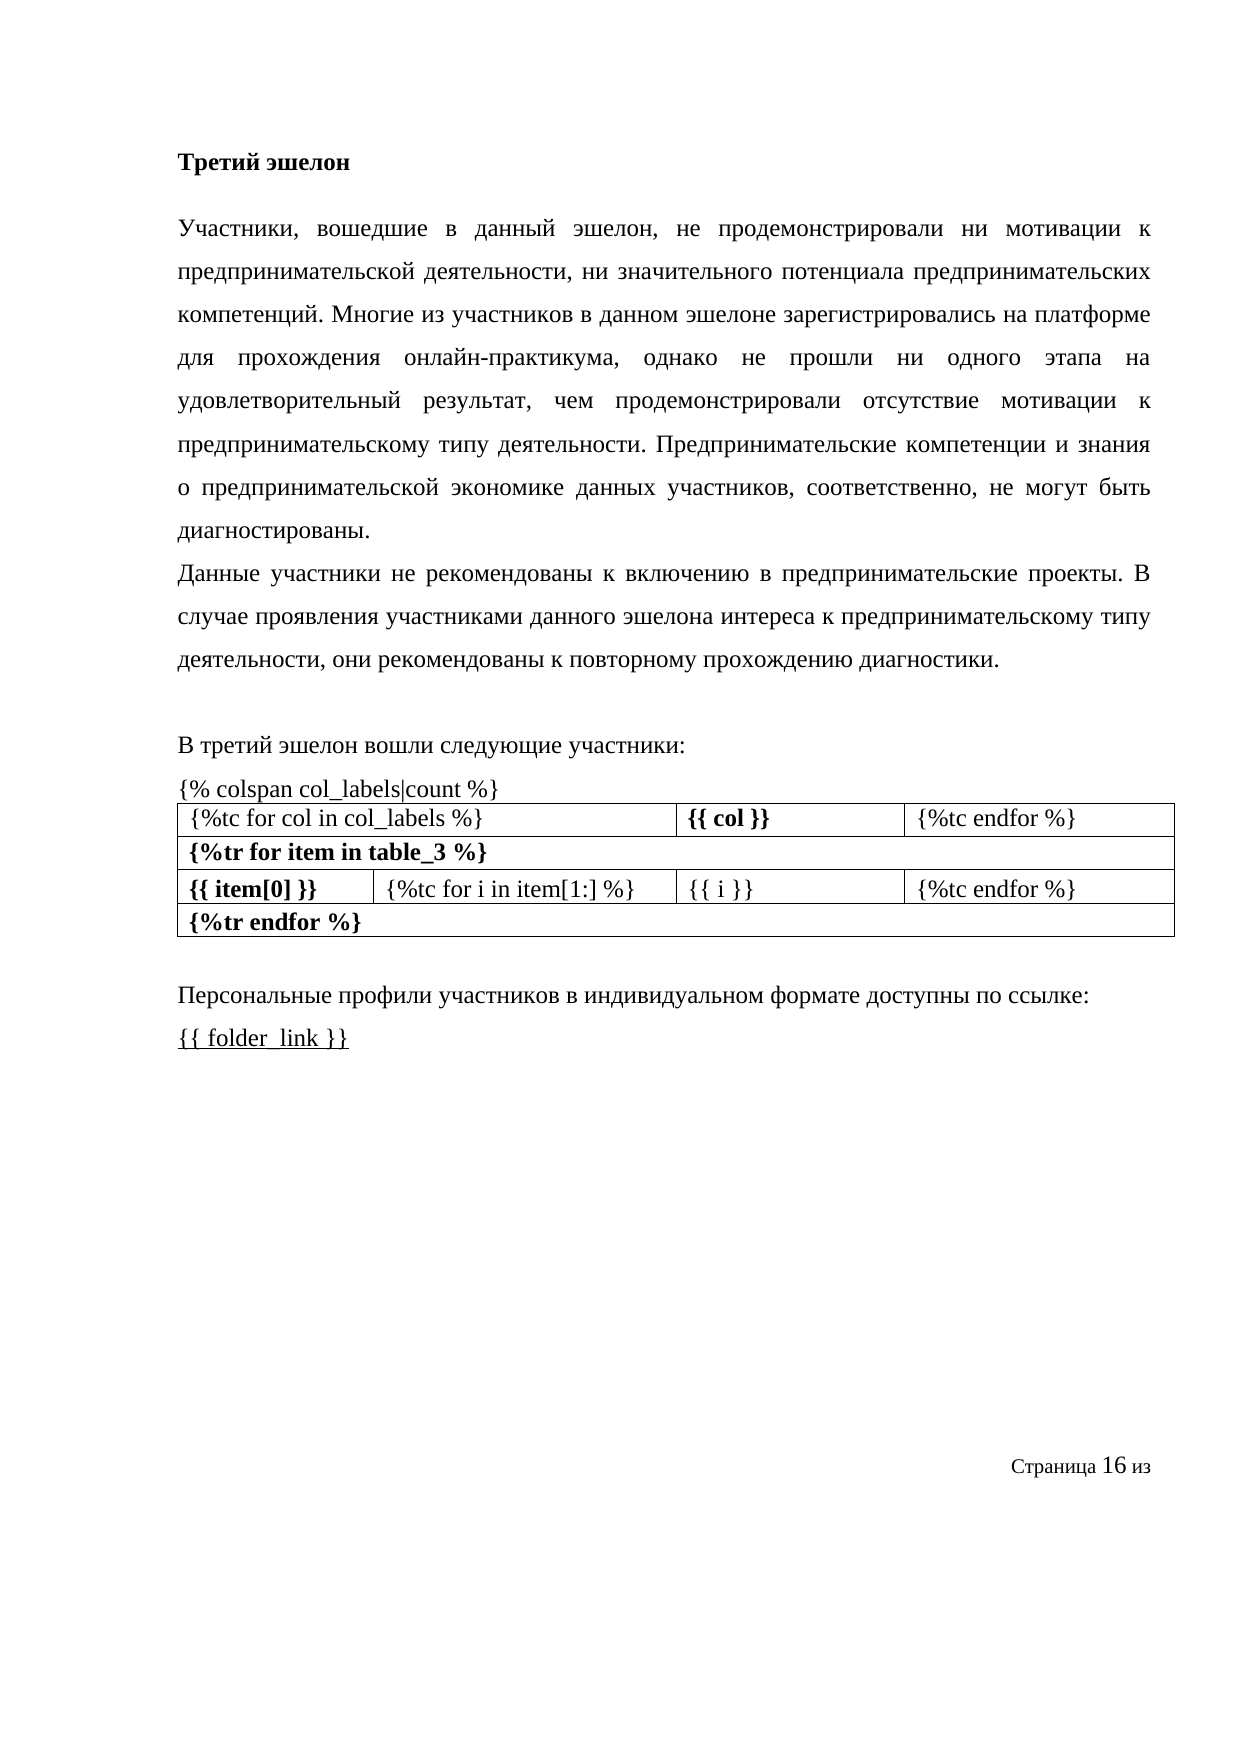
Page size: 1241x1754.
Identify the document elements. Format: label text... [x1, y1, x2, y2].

text {{ folder_link }} [177, 1023, 1152, 1052]
table_header {{ col }} [677, 804, 904, 836]
subtitle Третий эшелон [177, 147, 1152, 176]
text Участники, вошедшие в данный эшелон, не продемонстрировали ни мотивации к предпринимательской деятельности, ни значительного потенциала предпринимательских компетенций. Многие из участников в данном эшелоне зарегистрировались на платформе для прохождения онлайн-практикума, однако не прошли ни одного этапа на удовлетворительный результат, чем продемонстрировали отсутствие мотивации к предпринимательскому типу деятельности. Предпринимательские компетенции и знания о предпринимательской экономике данных участников, соответственно, не могут быть диагностированы. [177, 213, 1152, 544]
text Персональные профили участников в индивидуальном формате доступны по ссылке: [177, 980, 1152, 1009]
text В третий эшелон вошли следующие участники: [177, 731, 1152, 759]
table_header {%tc for col in col_labels %} [178, 804, 676, 836]
table_cell {{ i }} [677, 870, 904, 902]
table_cell {%tr for item in table_3 %} [178, 837, 1174, 869]
table_cell {%tc endfor %} [905, 870, 1174, 902]
text {% colspan col_labels|count %} [177, 774, 1152, 802]
table_header {%tc endfor %} [905, 804, 1174, 836]
table_cell {{ item[0] }} [178, 870, 373, 902]
text Данные участники не рекомендованы к включению в предпринимательские проекты. В случае проявления участниками данного эшелона интереса к предпринимательскому типу деятельности, они рекомендованы к повторному прохождению диагностики. [177, 558, 1152, 673]
table_cell {%tc for i in item[1:] %} [374, 870, 676, 902]
table_cell {%tr endfor %} [178, 904, 1174, 936]
